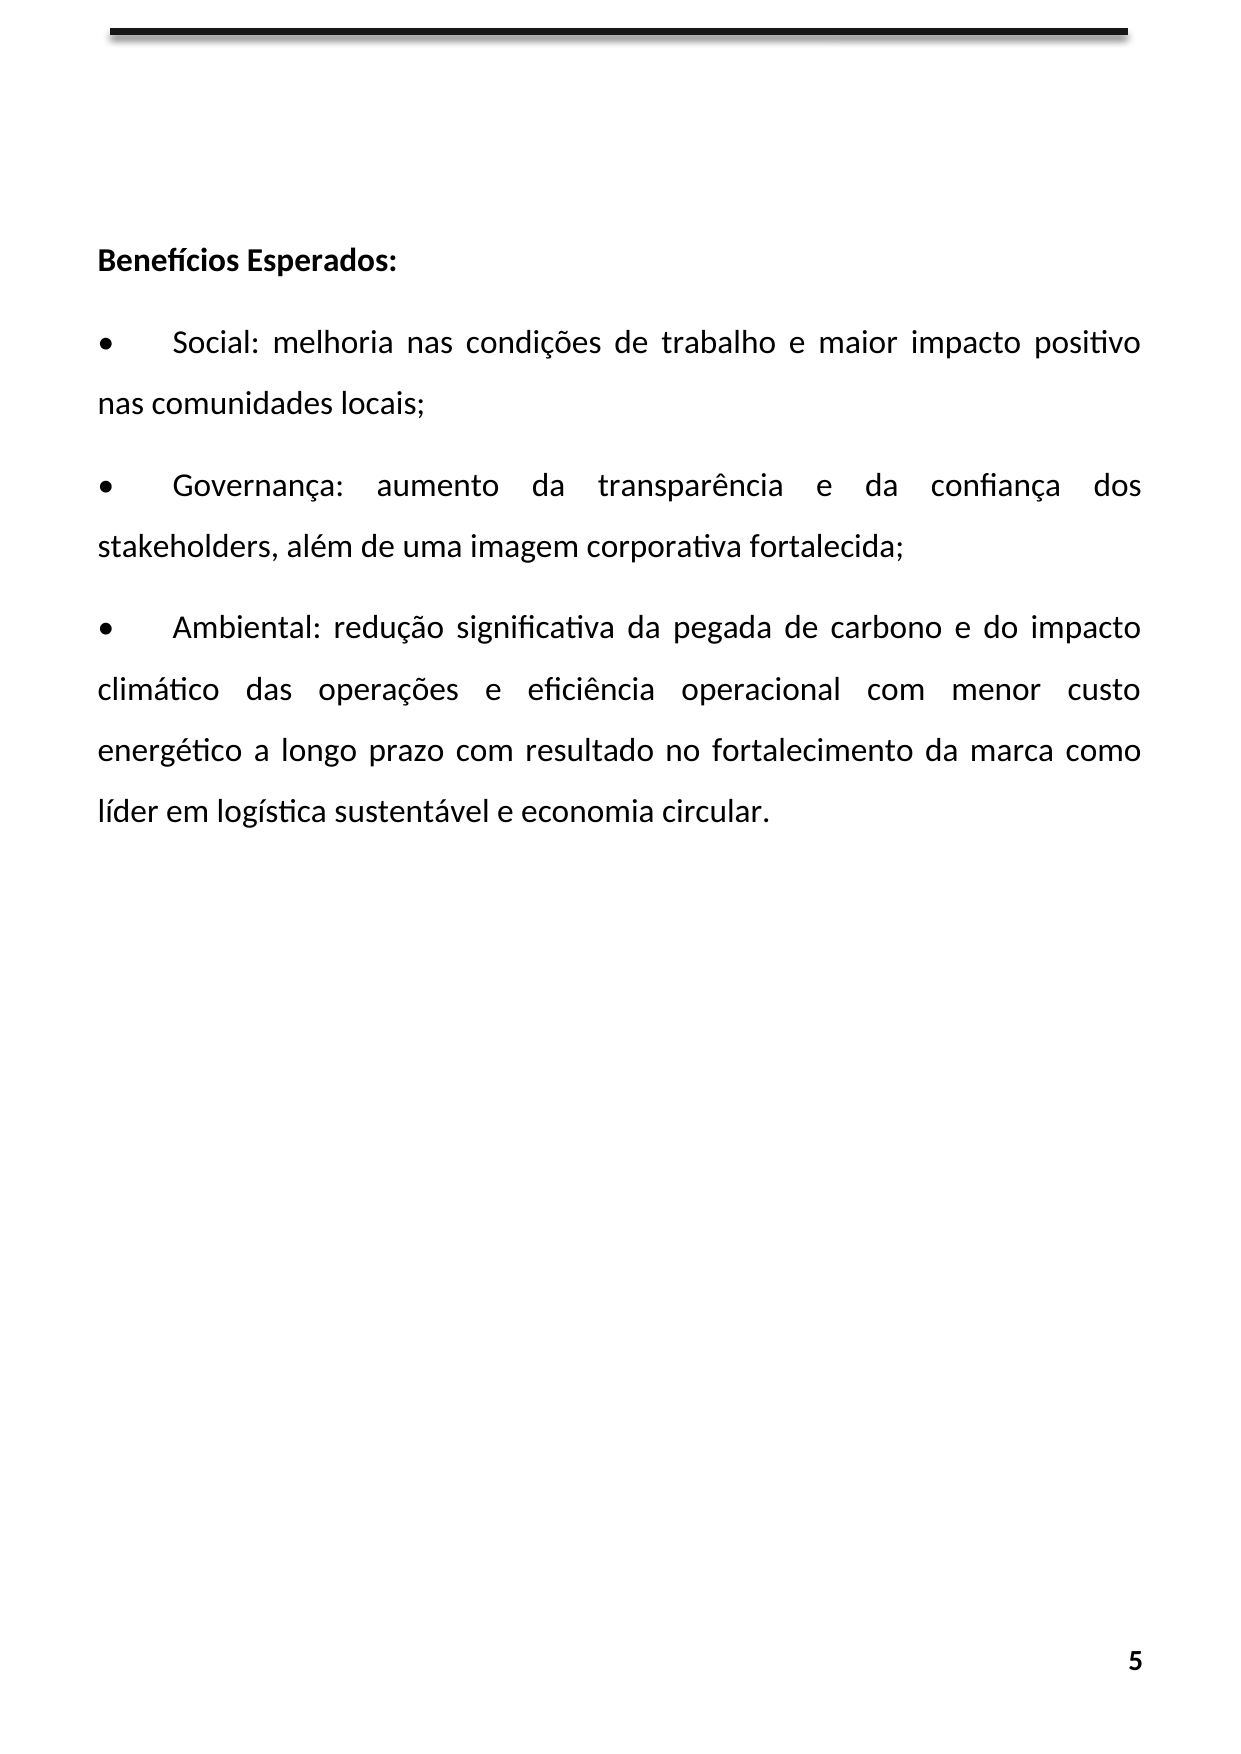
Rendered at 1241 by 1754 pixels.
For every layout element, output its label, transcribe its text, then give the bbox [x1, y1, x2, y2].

text • Social: melhoria nas condições de trabalho e maior impacto positivo nas comunidades locais; [97, 321, 1143, 422]
text Benefícios Esperados: [97, 239, 1143, 279]
text • Ambiental: redução significativa da pegada de carbono e do impacto climático das operações e eficiência operacional com menor custo energético a longo prazo com resultado no fortalecimento da marca como líder em logística sustentável e economia circular. [97, 606, 1143, 830]
text • Governança: aumento da transparência e da confiança dos stakeholders, além de uma imagem corporativa fortalecida; [97, 463, 1143, 565]
